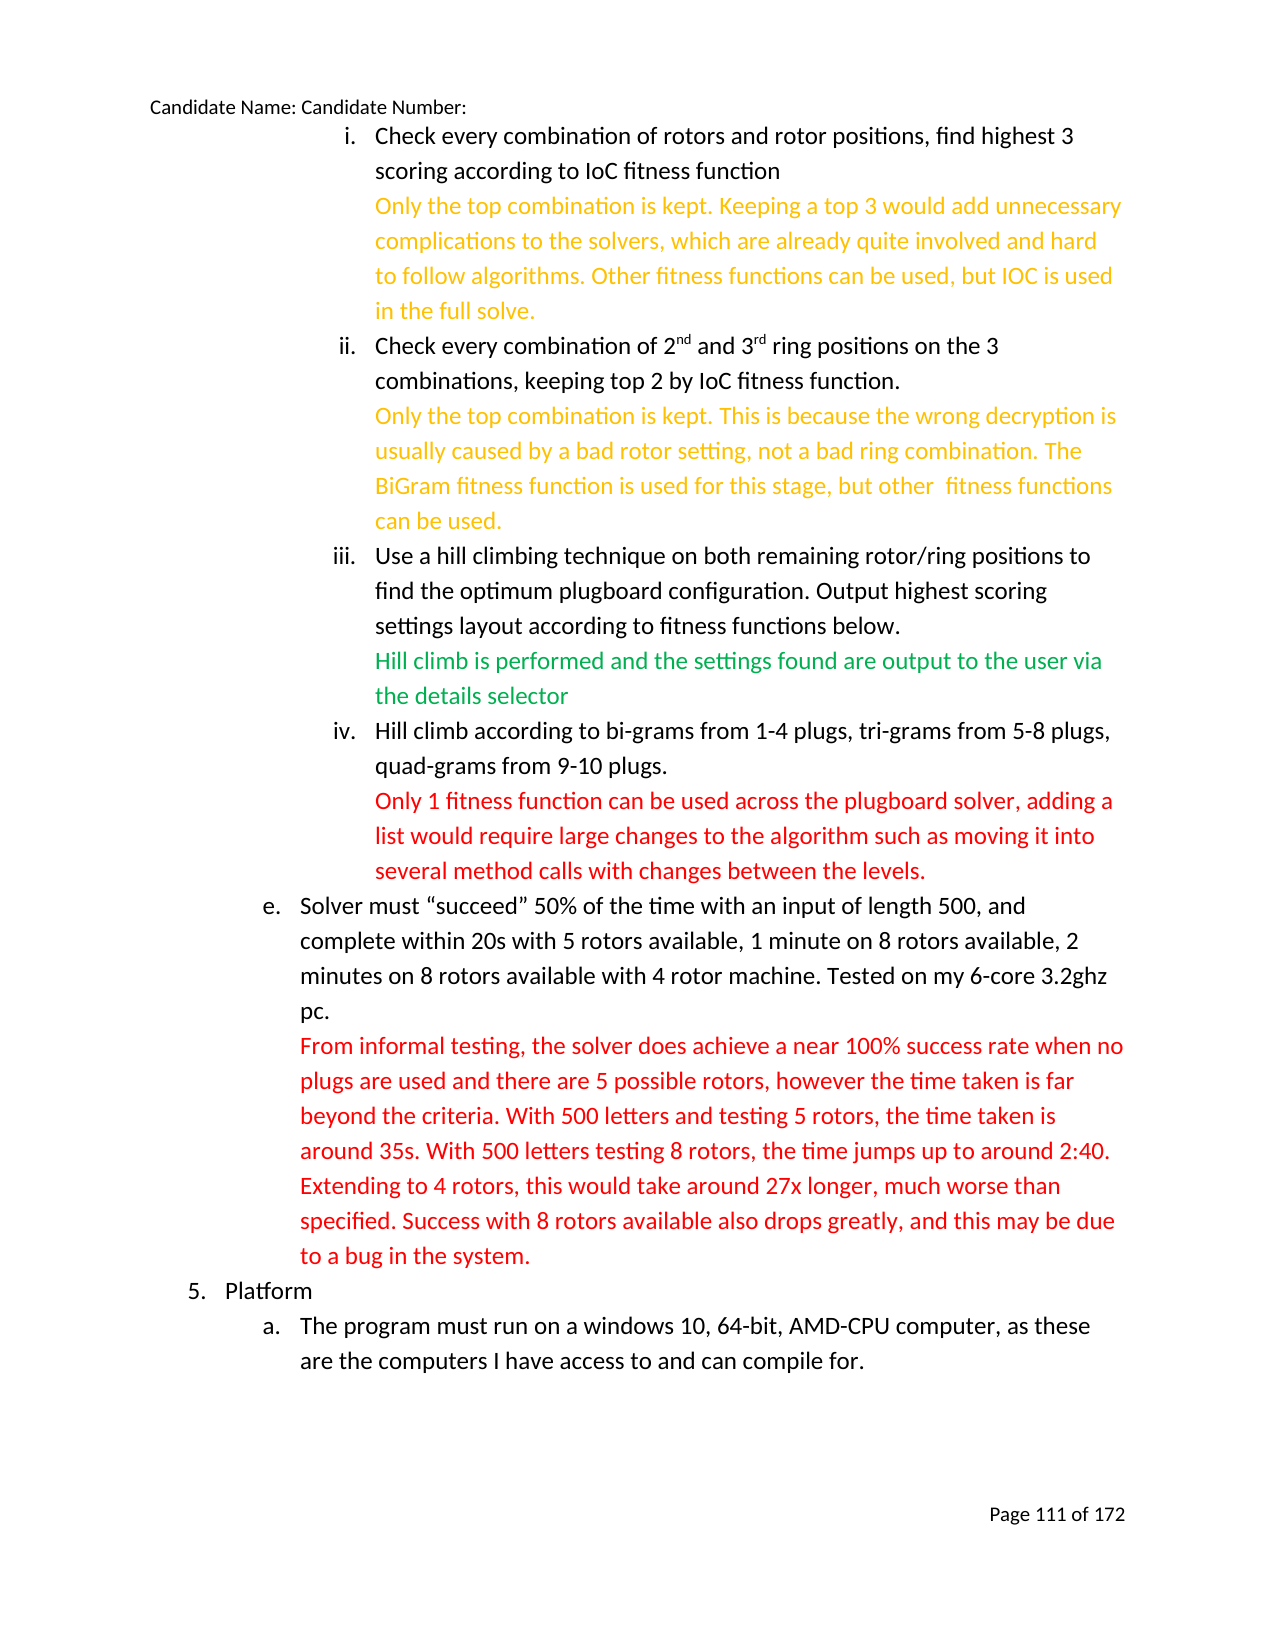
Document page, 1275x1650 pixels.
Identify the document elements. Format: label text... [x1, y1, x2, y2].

list Check every combination of 2nd and 3rd ring positions on the 3 combinations, keeping top 2 by IoC fitness function. [356, 330, 1125, 396]
list Solver must “succeed” 50% of the time with an input of length 500, and complete within 20s with 5 rotors available, 1 minute on 8 rotors available, 2 minutes on 8 rotors available with 4 rotor machine. Tested on my 6-core 3.2ghz pc. [262, 890, 1125, 1026]
list Platform [187, 1275, 1125, 1306]
list Hill climb is performed and the settings found are output to the user via the details selector [375, 645, 1125, 711]
list Hill climb according to bi-grams from 1-4 plugs, tri-grams from 5-8 plugs, quad-grams from 9-10 plugs. [356, 715, 1125, 781]
list Only 1 fitness function can be used across the plugboard solver, adding a list would require large changes to the algorithm such as moving it into several method calls with changes between the levels. [375, 785, 1125, 886]
list The program must run on a windows 10, 64-bit, AMD-CPU computer, as these are the computers I have access to and can compile for. [262, 1310, 1125, 1376]
list Only the top combination is kept. This is because the wrong decryption is usually caused by a bad rotor setting, not a bad ring combination. The BiGram fitness function is used for this stage, but other fitness functions can be used. [375, 400, 1125, 536]
list From informal testing, the solver does achieve a near 100% success rate when no plugs are used and there are 5 possible rotors, however the time taken is far beyond the criteria. With 500 letters and testing 5 rotors, the time taken is around 35s. With 500 letters testing 8 rotors, the time jumps up to around 2:40. Extending to 4 rotors, this would take around 27x longer, much worse than specified. Success with 8 rotors available also drops greatly, and this may be due to a bug in the system. [300, 1030, 1125, 1271]
list Only the top combination is kept. Keeping a top 3 would add unnecessary complications to the solvers, which are already quite involved and hard to follow algorithms. Other fitness functions can be used, but IOC is used in the full solve. [375, 190, 1125, 326]
list Use a hill climbing technique on both remaining rotor/ring positions to find the optimum plugboard configuration. Output highest scoring settings layout according to fitness functions below. [356, 540, 1125, 641]
list Check every combination of rotors and rotor positions, find highest 3 scoring according to IoC fitness function [356, 120, 1125, 186]
